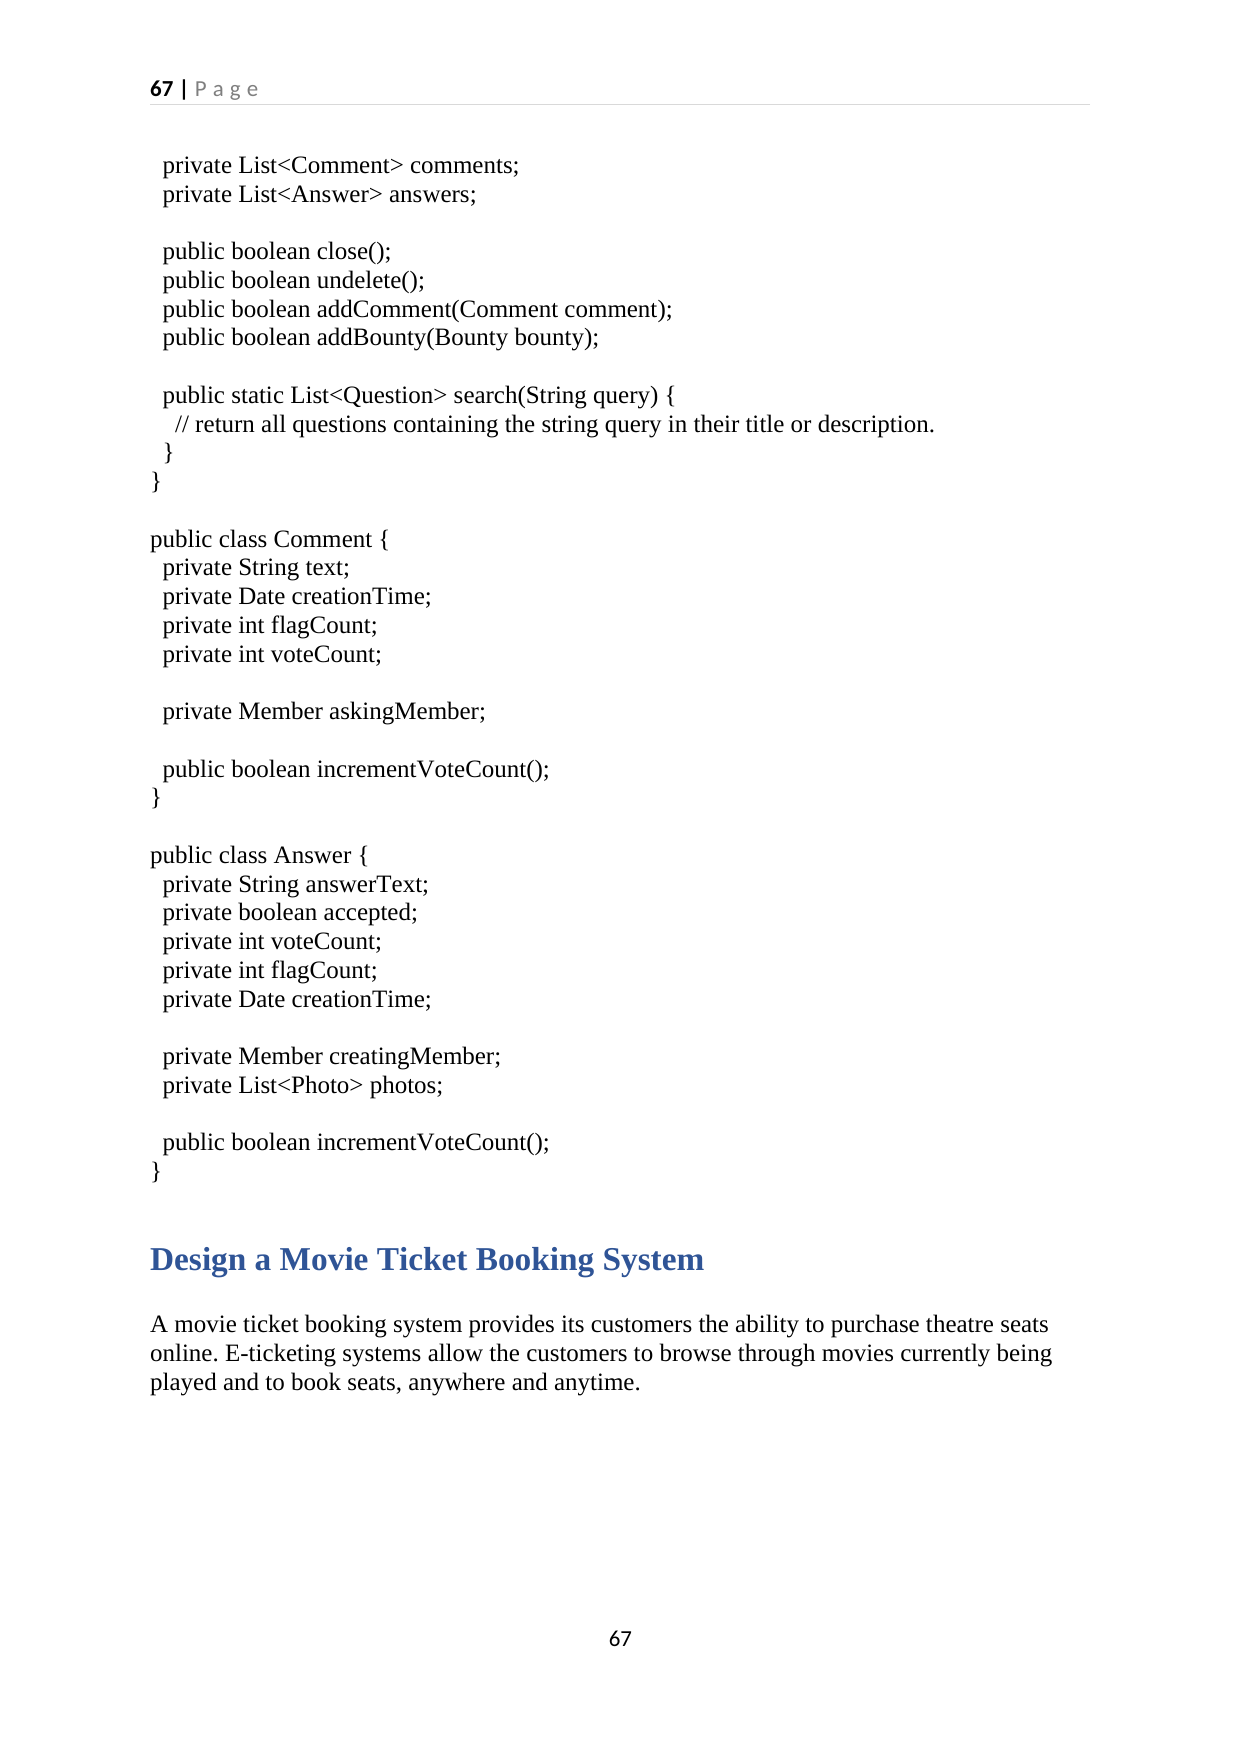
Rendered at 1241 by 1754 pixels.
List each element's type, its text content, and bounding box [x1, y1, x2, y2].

text private String answerText; [150, 869, 1090, 897]
text public boolean incrementVoteCount(); [150, 1127, 1090, 1156]
text public class Comment { [150, 524, 1090, 552]
text } [150, 466, 1090, 495]
text public boolean addBounty(Bounty bounty); [150, 322, 1090, 351]
subtitle Design a Movie Ticket Booking System [150, 1239, 1090, 1277]
text public class Answer { [150, 840, 1090, 869]
text // return all questions containing the string query in their title or description. [150, 409, 1090, 437]
text private Date creationTime; [150, 984, 1090, 1012]
text public boolean undelete(); [150, 265, 1090, 294]
text private Member askingMember; [150, 696, 1090, 725]
text private int voteCount; [150, 639, 1090, 667]
text private Member creatingMember; [150, 1041, 1090, 1070]
text private int voteCount; [150, 926, 1090, 955]
text } [150, 782, 1090, 811]
text private List<Photo> photos; [150, 1070, 1090, 1099]
text A movie ticket booking system provides its customers the ability to purchase theatre seats online. E-ticketing systems allow the customers to browse through movies currently being played and to book seats, anywhere and anytime. [150, 1309, 1090, 1396]
text private List<Answer> answers; [150, 179, 1090, 207]
text public boolean addComment(Comment comment); [150, 294, 1090, 322]
text private List<Comment> comments; [150, 150, 1090, 179]
text private int flagCount; [150, 610, 1090, 639]
text } [150, 1156, 1090, 1185]
text private int flagCount; [150, 955, 1090, 984]
text private boolean accepted; [150, 897, 1090, 926]
text public static List<Question> search(String query) { [150, 380, 1090, 409]
text private Date creationTime; [150, 581, 1090, 610]
text } [150, 437, 1090, 466]
text public boolean incrementVoteCount(); [150, 754, 1090, 782]
text public boolean close(); [150, 236, 1090, 265]
text private String text; [150, 552, 1090, 581]
